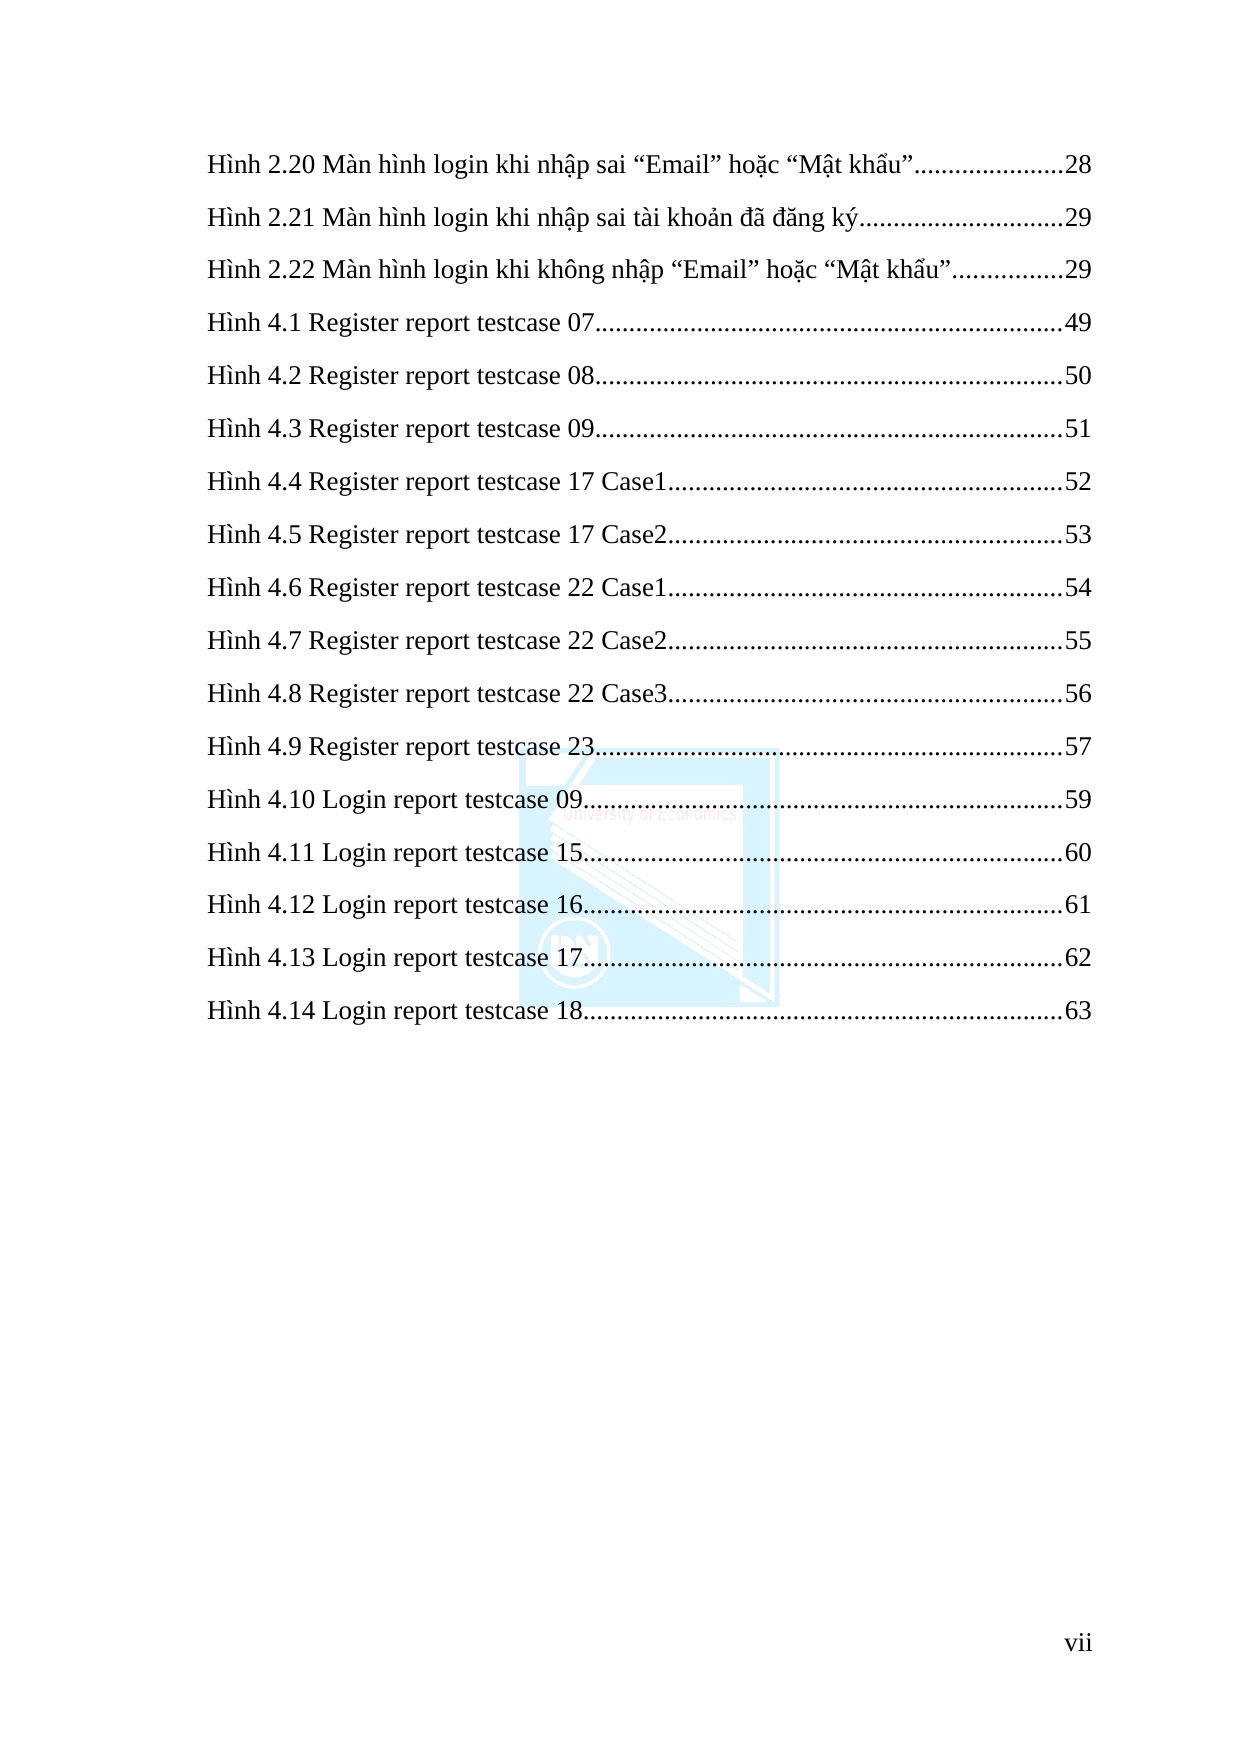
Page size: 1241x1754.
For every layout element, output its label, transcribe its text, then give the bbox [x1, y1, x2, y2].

text Hình 4.13 Login report testcase 17 62 [207, 941, 1092, 973]
text Hình 4.6 Register report testcase 22 Case1 54 [207, 571, 1092, 602]
text Hình 4.2 Register report testcase 08 50 [207, 359, 1092, 391]
text Hình 4.8 Register report testcase 22 Case3 56 [207, 677, 1092, 708]
text Hình 4.9 Register report testcase 23 57 [207, 730, 1092, 761]
text Hình 4.7 Register report testcase 22 Case2 55 [207, 624, 1092, 655]
text Hình 4.14 Login report testcase 18 63 [207, 994, 1092, 1026]
text Hình 2.20 Màn hình login khi nhập sai “Email” hoặc “Mật khẩu” 28 [207, 148, 1092, 179]
text Hình 4.4 Register report testcase 17 Case1 52 [207, 465, 1092, 496]
text Hình 2.21 Màn hình login khi nhập sai tài khoản đã đăng ký 29 [207, 201, 1092, 232]
text Hình 2.22 Màn hình login khi không nhập “Email” hoặc “Mật khẩu” 29 [207, 253, 1092, 285]
text Hình 4.12 Login report testcase 16 61 [207, 888, 1092, 920]
text Hình 4.1 Register report testcase 07 49 [207, 306, 1092, 338]
text Hình 4.3 Register report testcase 09 51 [207, 412, 1092, 443]
text Hình 4.10 Login report testcase 09 59 [207, 783, 1092, 814]
text Hình 4.5 Register report testcase 17 Case2 53 [207, 518, 1092, 549]
text Hình 4.11 Login report testcase 15 60 [207, 836, 1092, 867]
